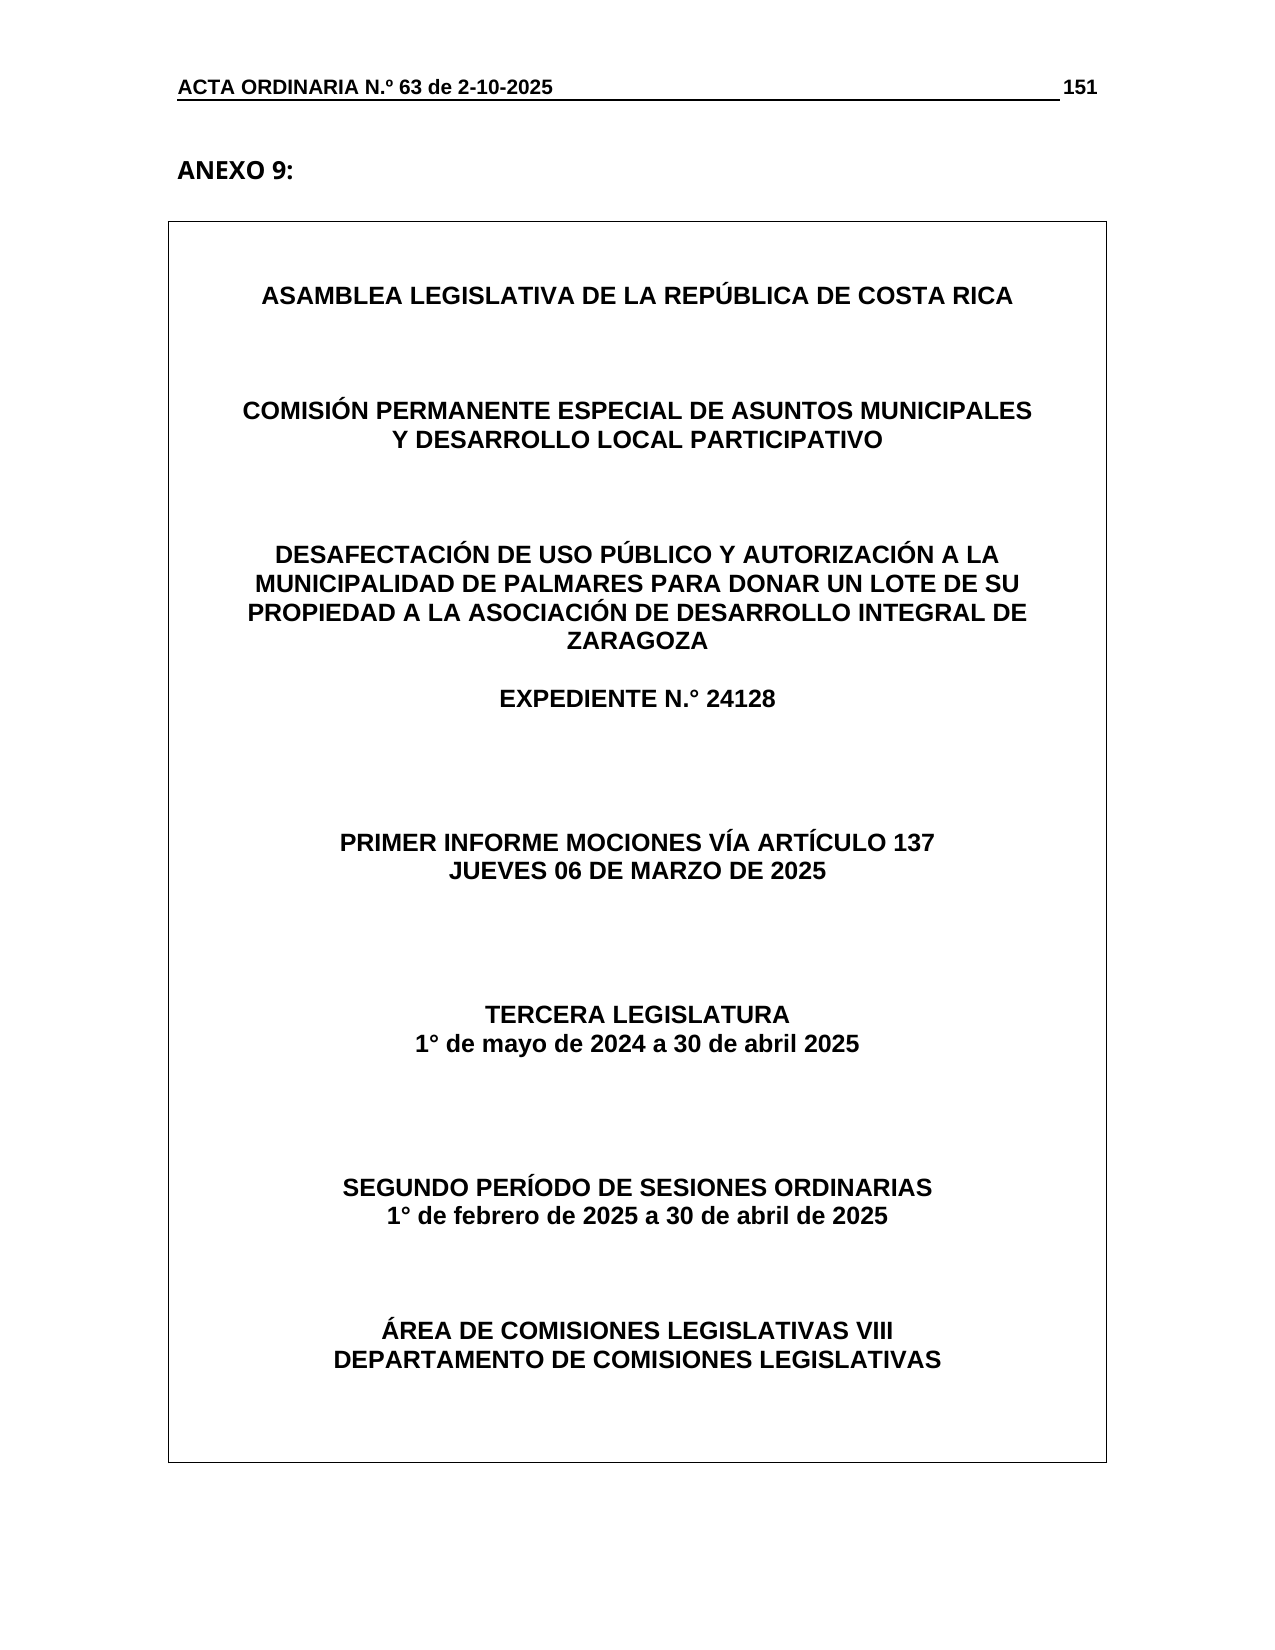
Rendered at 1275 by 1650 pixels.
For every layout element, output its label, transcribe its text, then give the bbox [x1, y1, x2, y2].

text 1° de mayo de 2024 a 30 de abril 2025 [177, 1029, 1098, 1058]
text DESAFECTACIÓN DE USO PÚBLICO Y AUTORIZACIÓN A LA MUNICIPALIDAD DE PALMARES PARA DONAR UN LOTE DE SU PROPIEDAD A LA ASOCIACIÓN DE DESARROLLO INTEGRAL DE ZARAGOZA [177, 540, 1098, 655]
text ASAMBLEA LEGISLATIVA DE LA REPÚBLICA DE COSTA RICA [177, 281, 1098, 310]
text PRIMER INFORME MOCIONES VÍA ARTÍCULO 137 [177, 828, 1098, 856]
text DEPARTAMENTO DE COMISIONES LEGISLATIVAS [177, 1345, 1098, 1374]
text 1° de febrero de 2025 a 30 de abril de 2025 [177, 1201, 1098, 1230]
text ANEXO 9: [177, 153, 1098, 187]
text ÁREA DE COMISIONES LEGISLATIVAS VIII [177, 1316, 1098, 1345]
text EXPEDIENTE N.° 24128 [177, 684, 1098, 713]
text SEGUNDO PERÍODO DE SESIONES ORDINARIAS [177, 1173, 1098, 1201]
text Y DESARROLLO LOCAL PARTICIPATIVO [177, 425, 1098, 454]
text COMISIÓN PERMANENTE ESPECIAL DE ASUNTOS MUNICIPALES [177, 396, 1098, 425]
text TERCERA LEGISLATURA [177, 1000, 1098, 1029]
text JUEVES 06 DE MARZO DE 2025 [177, 856, 1098, 885]
